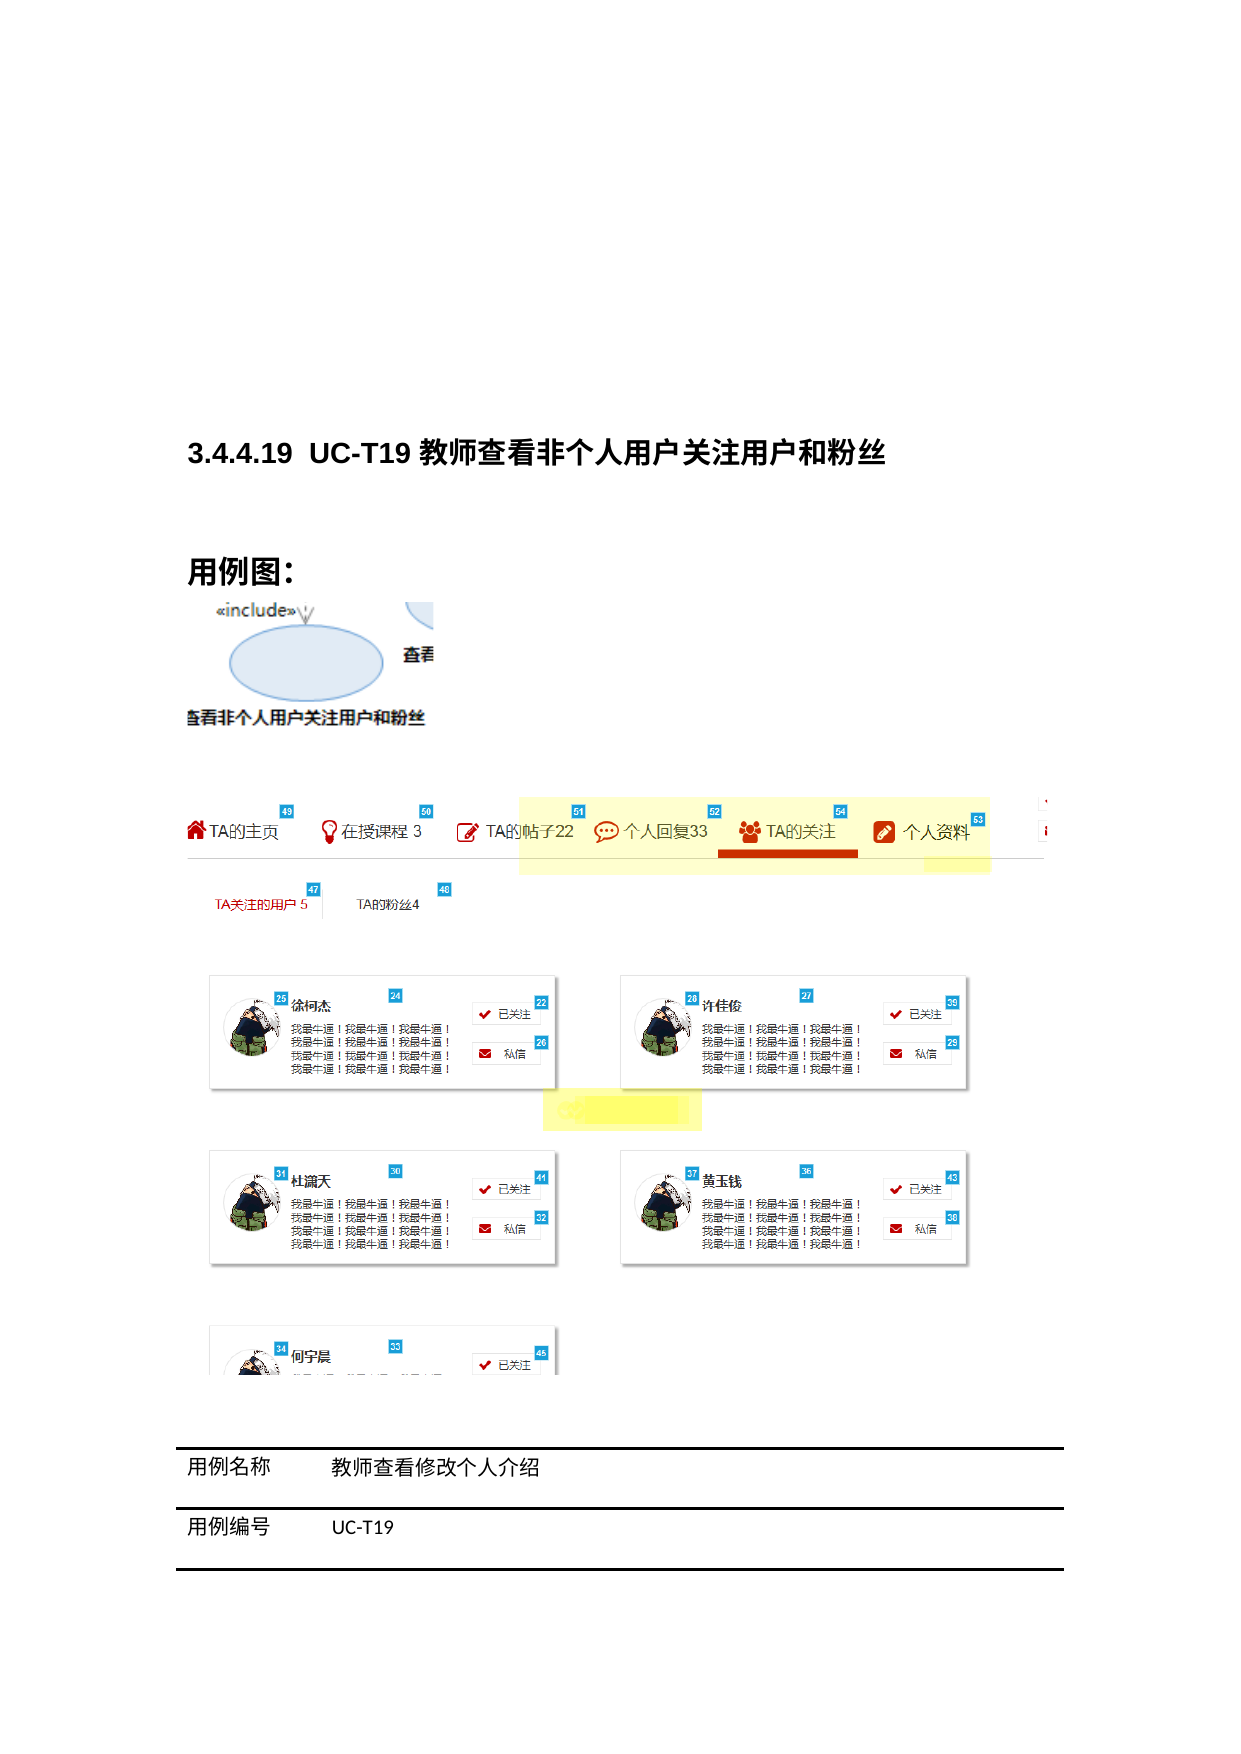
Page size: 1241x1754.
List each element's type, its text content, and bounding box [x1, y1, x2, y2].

picture [187, 797, 1048, 1375]
text 用例图： [187, 537, 1053, 602]
subtitle 3.4.4.19 UC-T19 教师查看非个人用户关注用户和粉丝 [187, 419, 1053, 484]
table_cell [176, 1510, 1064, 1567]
picture [187, 602, 434, 773]
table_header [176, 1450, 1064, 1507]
